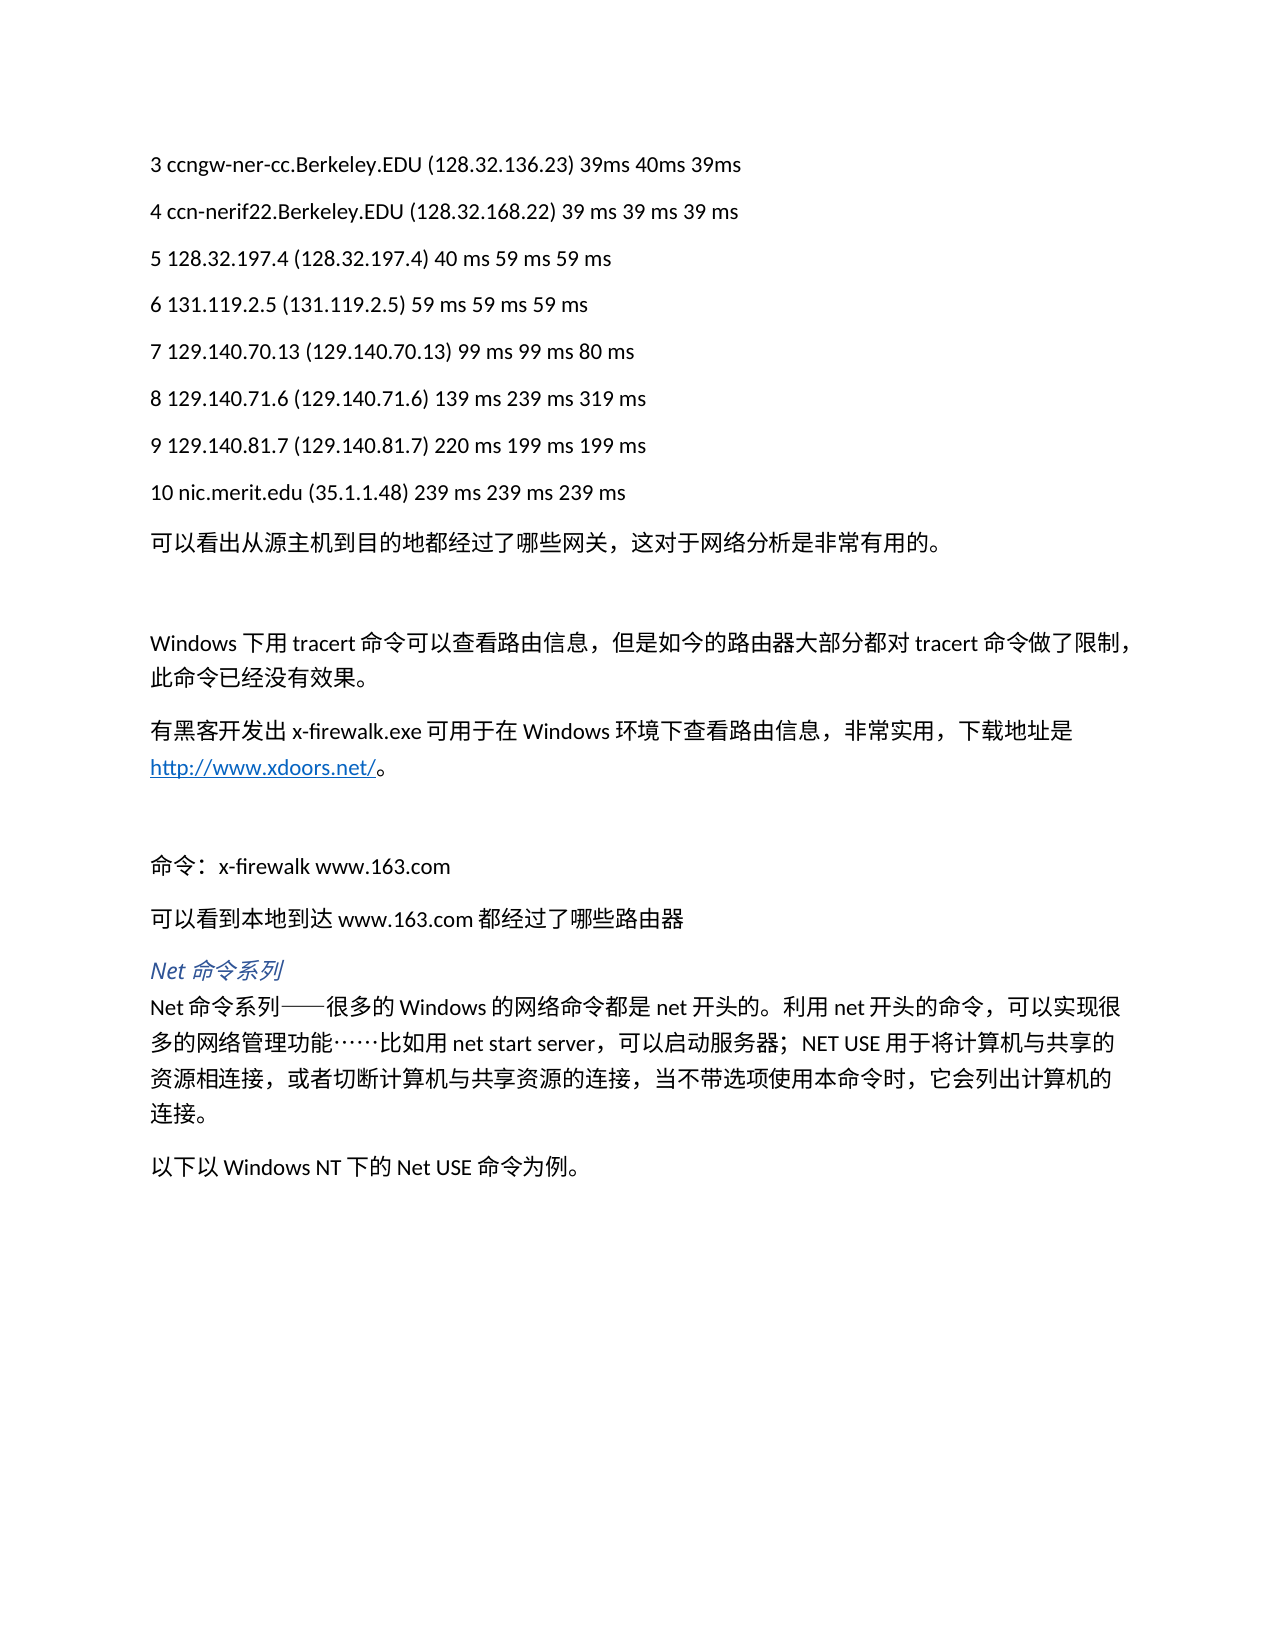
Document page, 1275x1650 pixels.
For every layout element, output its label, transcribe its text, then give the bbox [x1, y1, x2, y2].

text Windows下用tracert命令可以查看路由信息，但是如今的路由器大部分都对tracert命令做了限制，此命令已经没有效果。 [150, 624, 1125, 693]
text 5 128.32.197.4 (128.32.197.4) 40 ms 59 ms 59 ms [150, 244, 1125, 272]
text 6 131.119.2.5 (131.119.2.5) 59 ms 59 ms 59 ms [150, 291, 1125, 319]
text Net命令系列——很多的Windows的网络命令都是net开头的。利用net开头的命令，可以实现很多的网络管理功能……比如用net start server，可以启动服务器；NET USE 用于将计算机与共享的资源相连接，或者切断计算机与共享资源的连接，当不带选项使用本命令时，它会列出计算机的连接。 [150, 989, 1125, 1129]
text 7 129.140.70.13 (129.140.70.13) 99 ms 99 ms 80 ms [150, 337, 1125, 366]
text 有黑客开发出x-firewalk.exe可用于在Windows环境下查看路由信息，非常实用，下载地址是http://www.xdoors.net/。 [150, 713, 1125, 782]
text 命令：x-firewalk www.163.com [150, 848, 1125, 881]
text 可以看出从源主机到目的地都经过了哪些网关，这对于网络分析是非常有用的。 [150, 525, 1125, 558]
text 8 129.140.71.6 (129.140.71.6) 139 ms 239 ms 319 ms [150, 384, 1125, 412]
text 9 129.140.81.7 (129.140.81.7) 220 ms 199 ms 199 ms [150, 431, 1125, 459]
text 10 nic.merit.edu (35.1.1.48) 239 ms 239 ms 239 ms [150, 478, 1125, 506]
text 以下以Windows NT下的Net USE命令为例。 [150, 1149, 1125, 1182]
subtitle Net命令系列 [150, 953, 1125, 986]
text 可以看到本地到达www.163.com都经过了哪些路由器 [150, 900, 1125, 934]
text 4 ccn-nerif22.Berkeley.EDU (128.32.168.22) 39 ms 39 ms 39 ms [150, 197, 1125, 225]
text 3 ccngw-ner-cc.Berkeley.EDU (128.32.136.23) 39ms 40ms 39ms [150, 150, 1125, 178]
